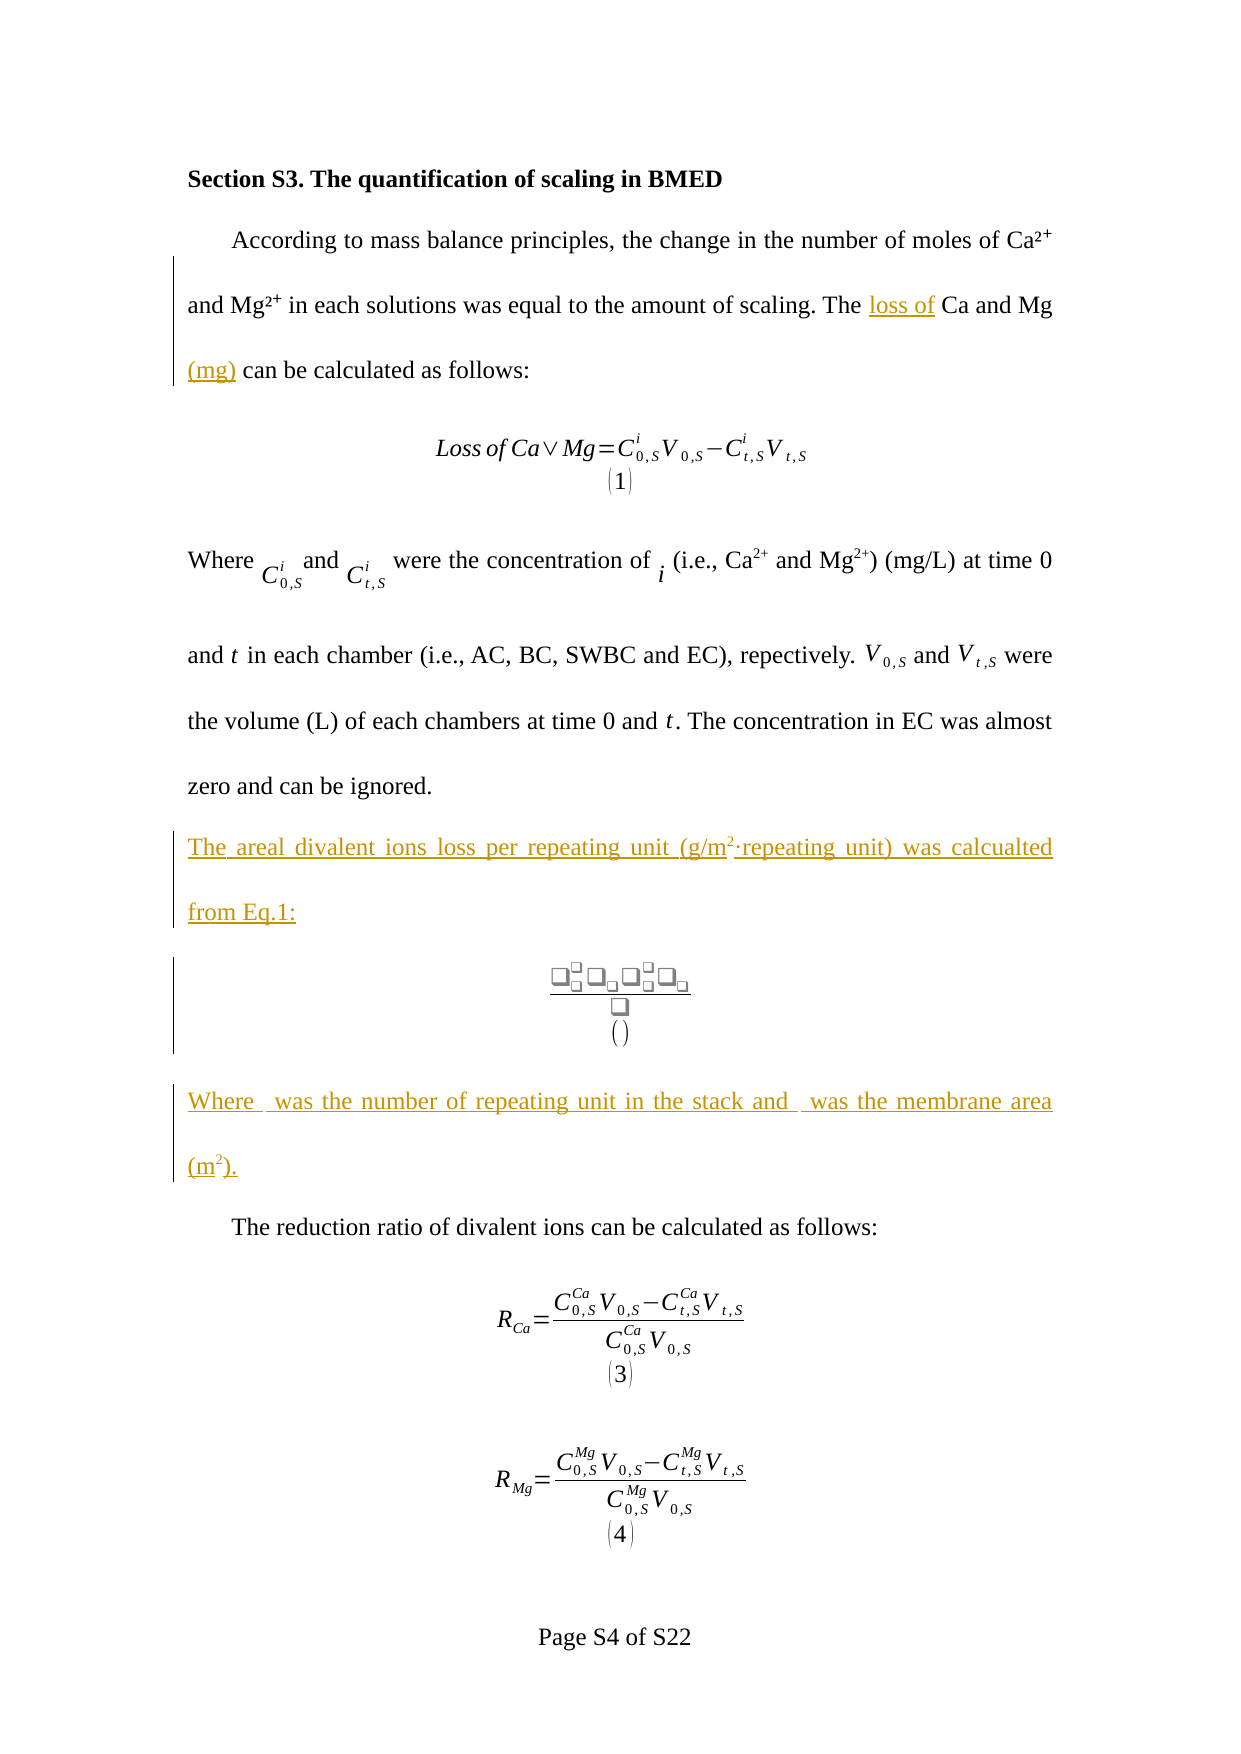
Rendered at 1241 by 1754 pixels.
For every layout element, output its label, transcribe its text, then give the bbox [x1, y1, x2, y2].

text According to mass balance principles, the change in the number of moles of Ca²⁺ and Mg²⁺ in each solutions was equal to the amount of scaling. The Ca and Mg can be calculated as follows: [187, 223, 1053, 386]
text The reduction ratio of divalent ions can be calculated as follows: [187, 1210, 1053, 1243]
text Section S3. The quantification of scaling in BMED [187, 162, 1053, 194]
text Where and were the concentration of (i.e., Ca2+ and Mg2+) (mg/L) at time 0 and in each chamber (i.e., AC, BC, SWBC and EC), repectively. and were the volume (L) of each chambers at time 0 and . The concentration in EC was almost zero and can be ignored. [187, 542, 1053, 802]
